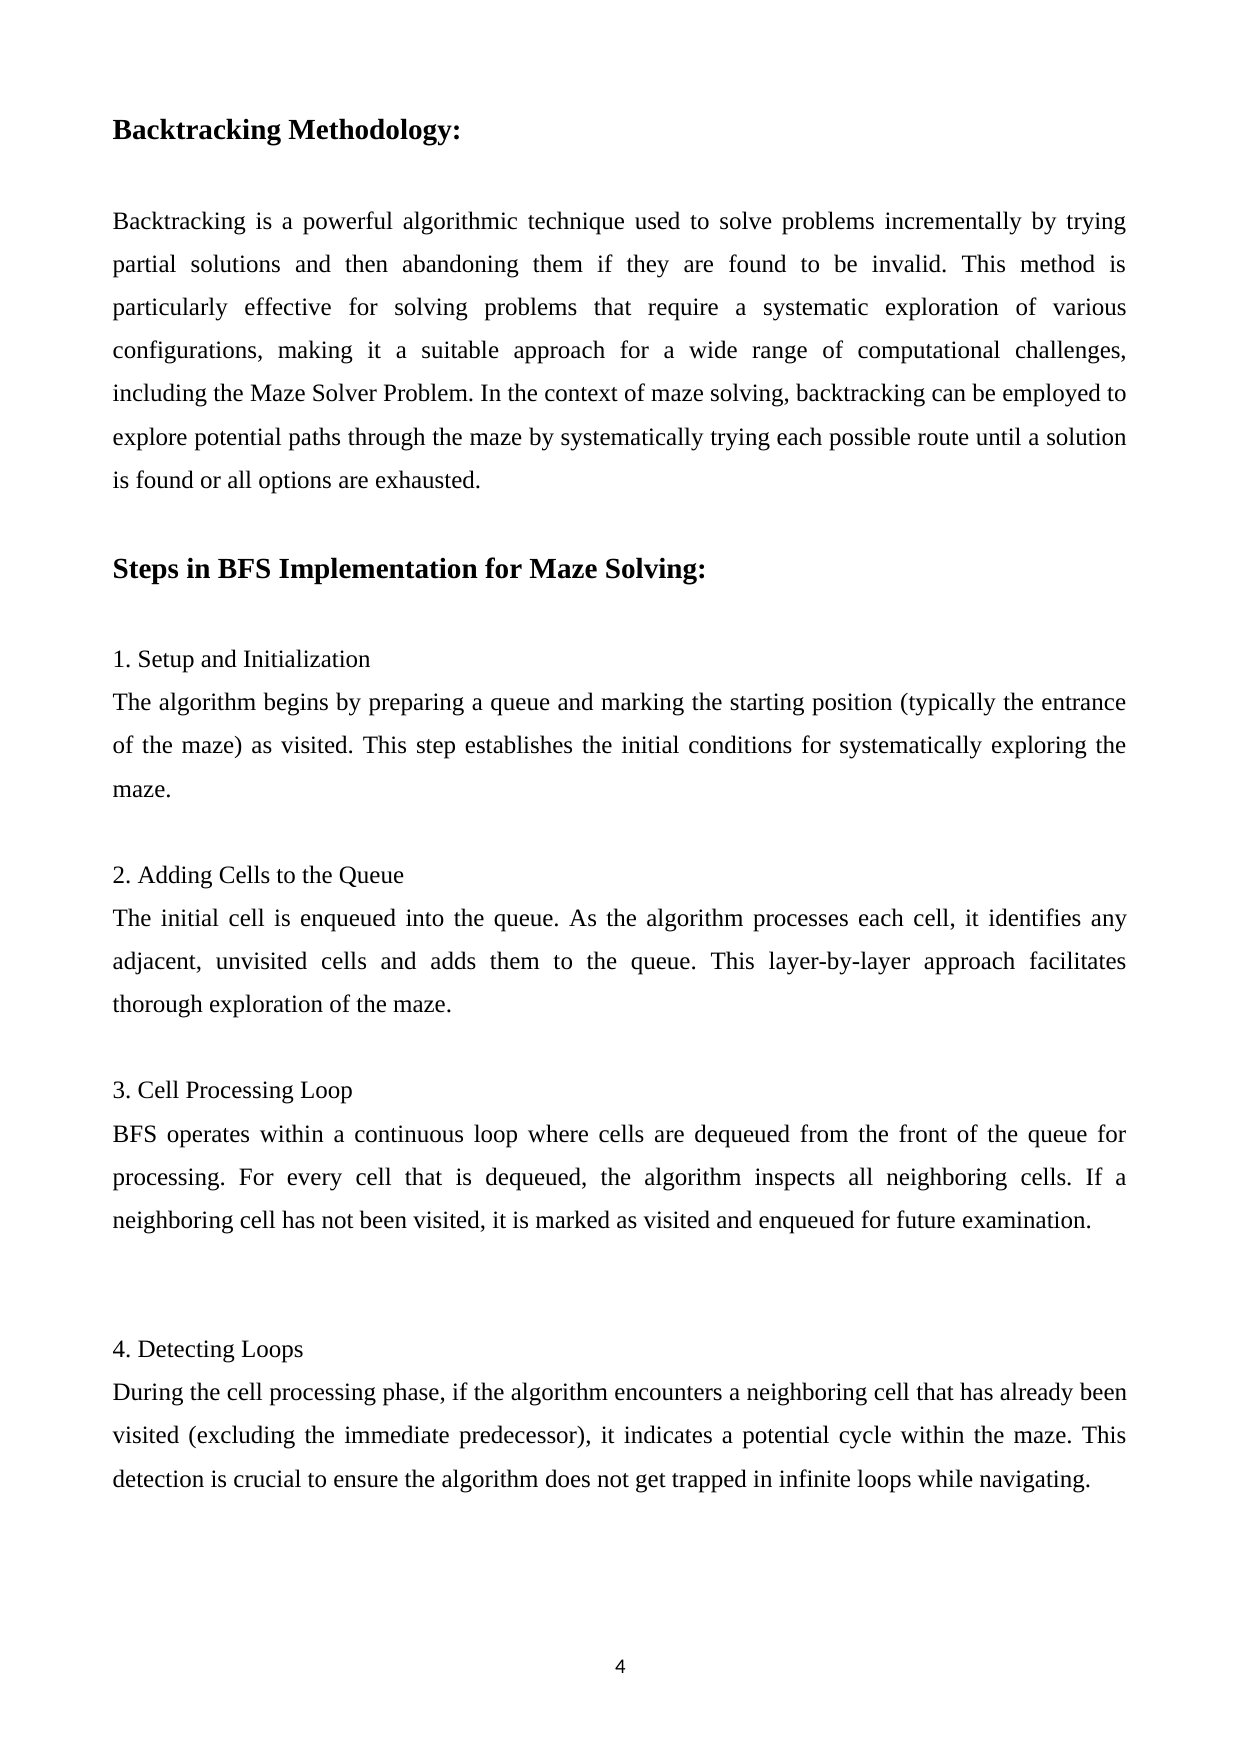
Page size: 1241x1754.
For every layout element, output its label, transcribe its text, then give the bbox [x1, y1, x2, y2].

text The algorithm begins by preparing a queue and marking the starting position (typically the entrance of the maze) as visited. This step establishes the initial conditions for systematically exploring the maze. [112, 687, 1128, 802]
text Backtracking is a powerful algorithmic technique used to solve problems incrementally by trying partial solutions and then abandoning them if they are found to be invalid. This method is particularly effective for solving problems that require a systematic exploration of various configurations, making it a suitable approach for a wide range of computational challenges, including the Maze Solver Problem. In the context of maze solving, backtracking can be employed to explore potential paths through the maze by systematically trying each possible route until a solution is found or all options are exhausted. [112, 206, 1128, 493]
text 1. Setup and Initialization [112, 644, 1128, 673]
text BFS operates within a continuous loop where cells are dequeued from the front of the queue for processing. For every cell that is dequeued, the algorithm inspects all neighboring cells. If a neighboring cell has not been visited, it is marked as visited and enqueued for future examination. [112, 1119, 1128, 1234]
text Backtracking Methodology: [112, 112, 1128, 146]
text 2. Adding Cells to the Queue [112, 860, 1128, 889]
text During the cell processing phase, if the algorithm encounters a neighboring cell that has already been visited (excluding the immediate predecessor), it indicates a potential cycle within the maze. This detection is crucial to ensure the algorithm does not get trapped in infinite loops while navigating. [112, 1377, 1128, 1492]
text The initial cell is enqueued into the queue. As the algorithm processes each cell, it identifies any adjacent, unvisited cells and adds them to the queue. This layer-by-layer approach facilitates thorough exploration of the maze. [112, 903, 1128, 1018]
text 4. Detecting Loops [112, 1334, 1128, 1363]
text Steps in BFS Implementation for Maze Solving: [112, 551, 1128, 584]
text 3. Cell Processing Loop [112, 1076, 1128, 1104]
